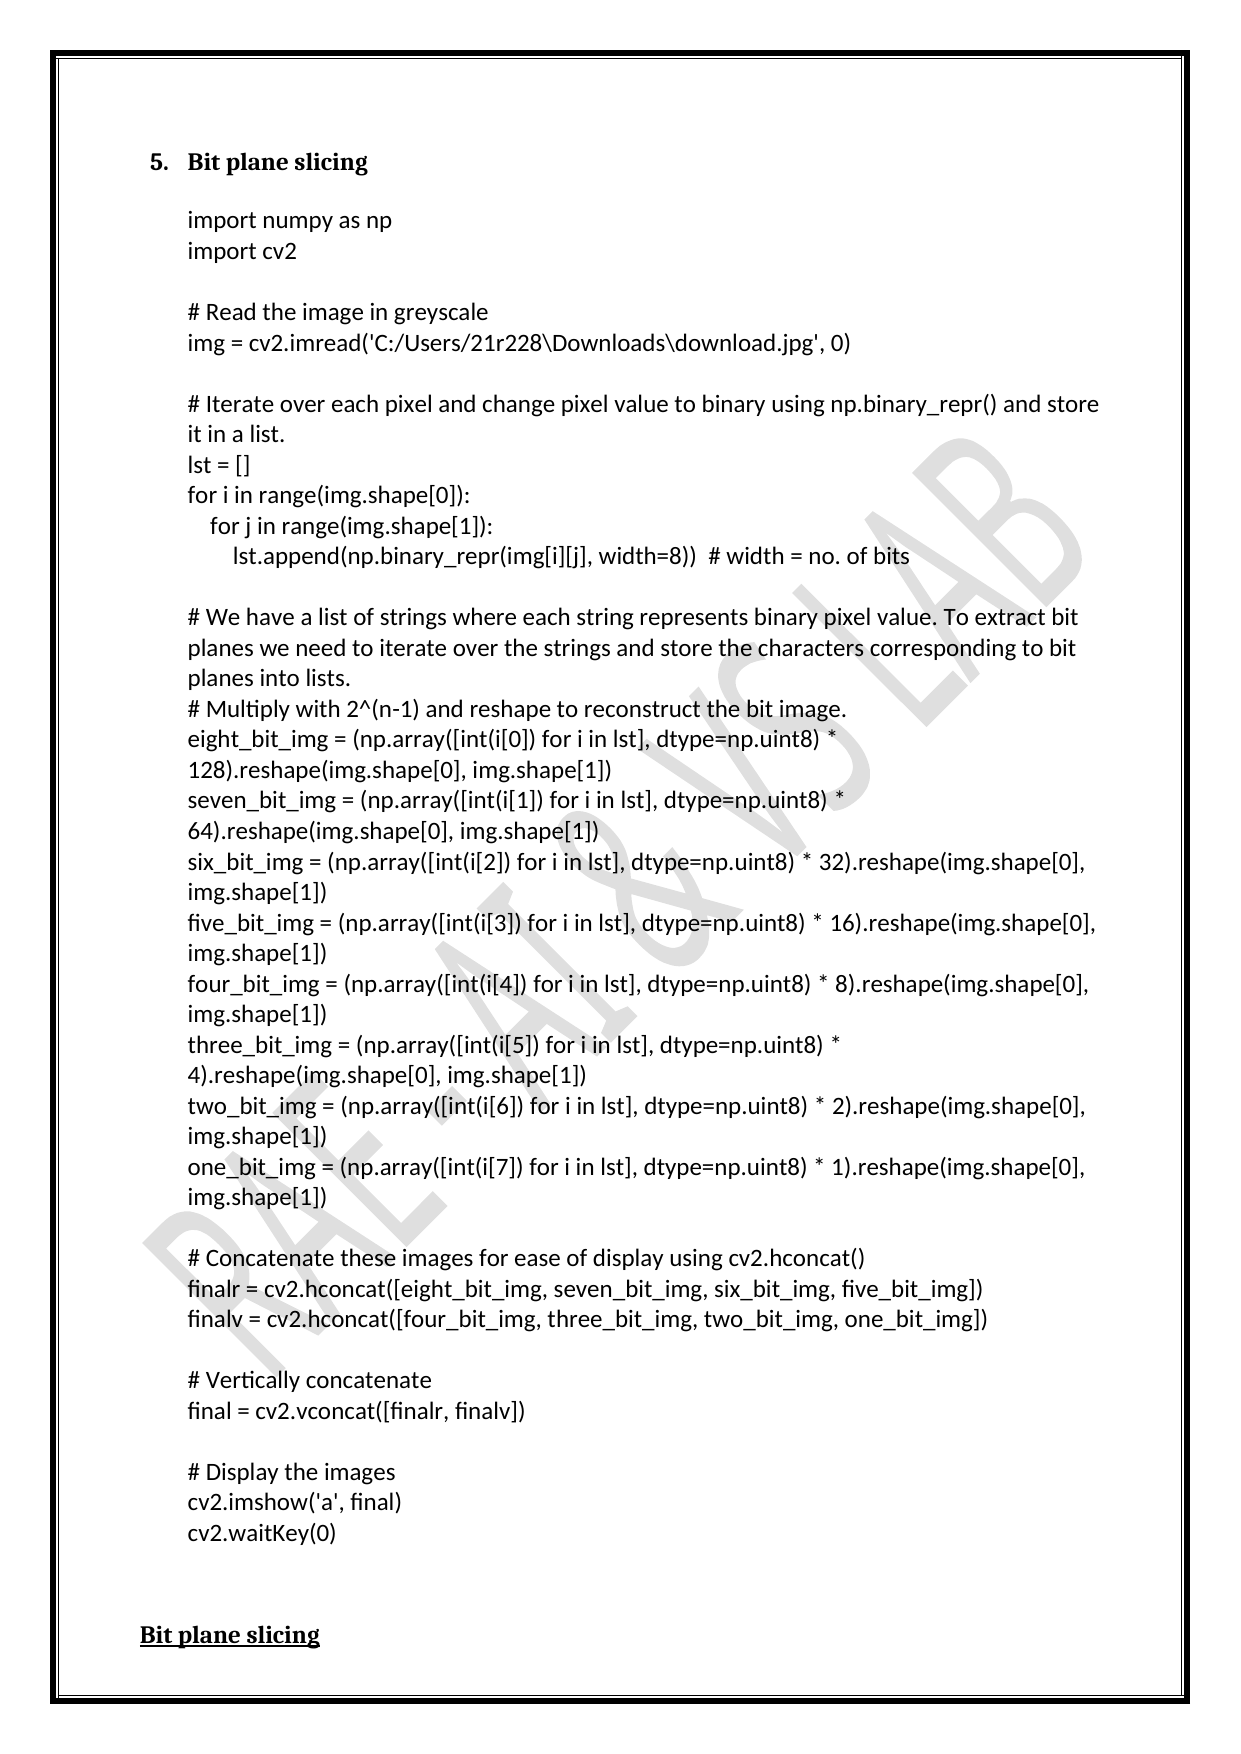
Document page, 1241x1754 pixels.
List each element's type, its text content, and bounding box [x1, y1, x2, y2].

subtitle Bit plane slicing [150, 148, 1101, 177]
list import numpy as np import cv2 # Read the image in greyscale img = cv2.imread('C:/Users/21r228\Downloads\download.jpg', 0) # Iterate over each pixel and change pixel value to binary using np.binary_repr() and store it in a list. lst = [] for i in range(img.shape[0]): for j in range(img.shape[1]): lst.append(np.binary_repr(img[i][j], width=8)) # width = no. of bits # We have a list of strings where each string represents binary pixel value. To extract bit planes we need to iterate over the strings and store the characters corresponding to bit planes into lists. # Multiply with 2^(n-1) and reshape to reconstruct the bit image. eight_bit_img = (np.array([int(i[0]) for i in lst], dtype=np.uint8) * 128).reshape(img.shape[0], img.shape[1]) seven_bit_img = (np.array([int(i[1]) for i in lst], dtype=np.uint8) * 64).reshape(img.shape[0], img.shape[1]) six_bit_img = (np.array([int(i[2]) for i in lst], dtype=np.uint8) * 32).reshape(img.shape[0], img.shape[1]) five_bit_img = (np.array([int(i[3]) for i in lst], dtype=np.uint8) * 16).reshape(img.shape[0], img.shape[1]) four_bit_img = (np.array([int(i[4]) for i in lst], dtype=np.uint8) * 8).reshape(img.shape[0], img.shape[1]) three_bit_img = (np.array([int(i[5]) for i in lst], dtype=np.uint8) * 4).reshape(img.shape[0], img.shape[1]) two_bit_img = (np.array([int(i[6]) for i in lst], dtype=np.uint8) * 2).reshape(img.shape[0], img.shape[1]) one_bit_img = (np.array([int(i[7]) for i in lst], dtype=np.uint8) * 1).reshape(img.shape[0], img.shape[1]) # Concatenate these images for ease of display using cv2.hconcat() finalr = cv2.hconcat([eight_bit_img, seven_bit_img, six_bit_img, five_bit_img]) finalv = cv2.hconcat([four_bit_img, three_bit_img, two_bit_img, one_bit_img]) # Vertically concatenate final = cv2.vconcat([finalr, finalv]) # Display the images cv2.imshow('a', final) cv2.waitKey(0) [187, 205, 1101, 1548]
subtitle Bit plane slicing [139, 1621, 1101, 1650]
